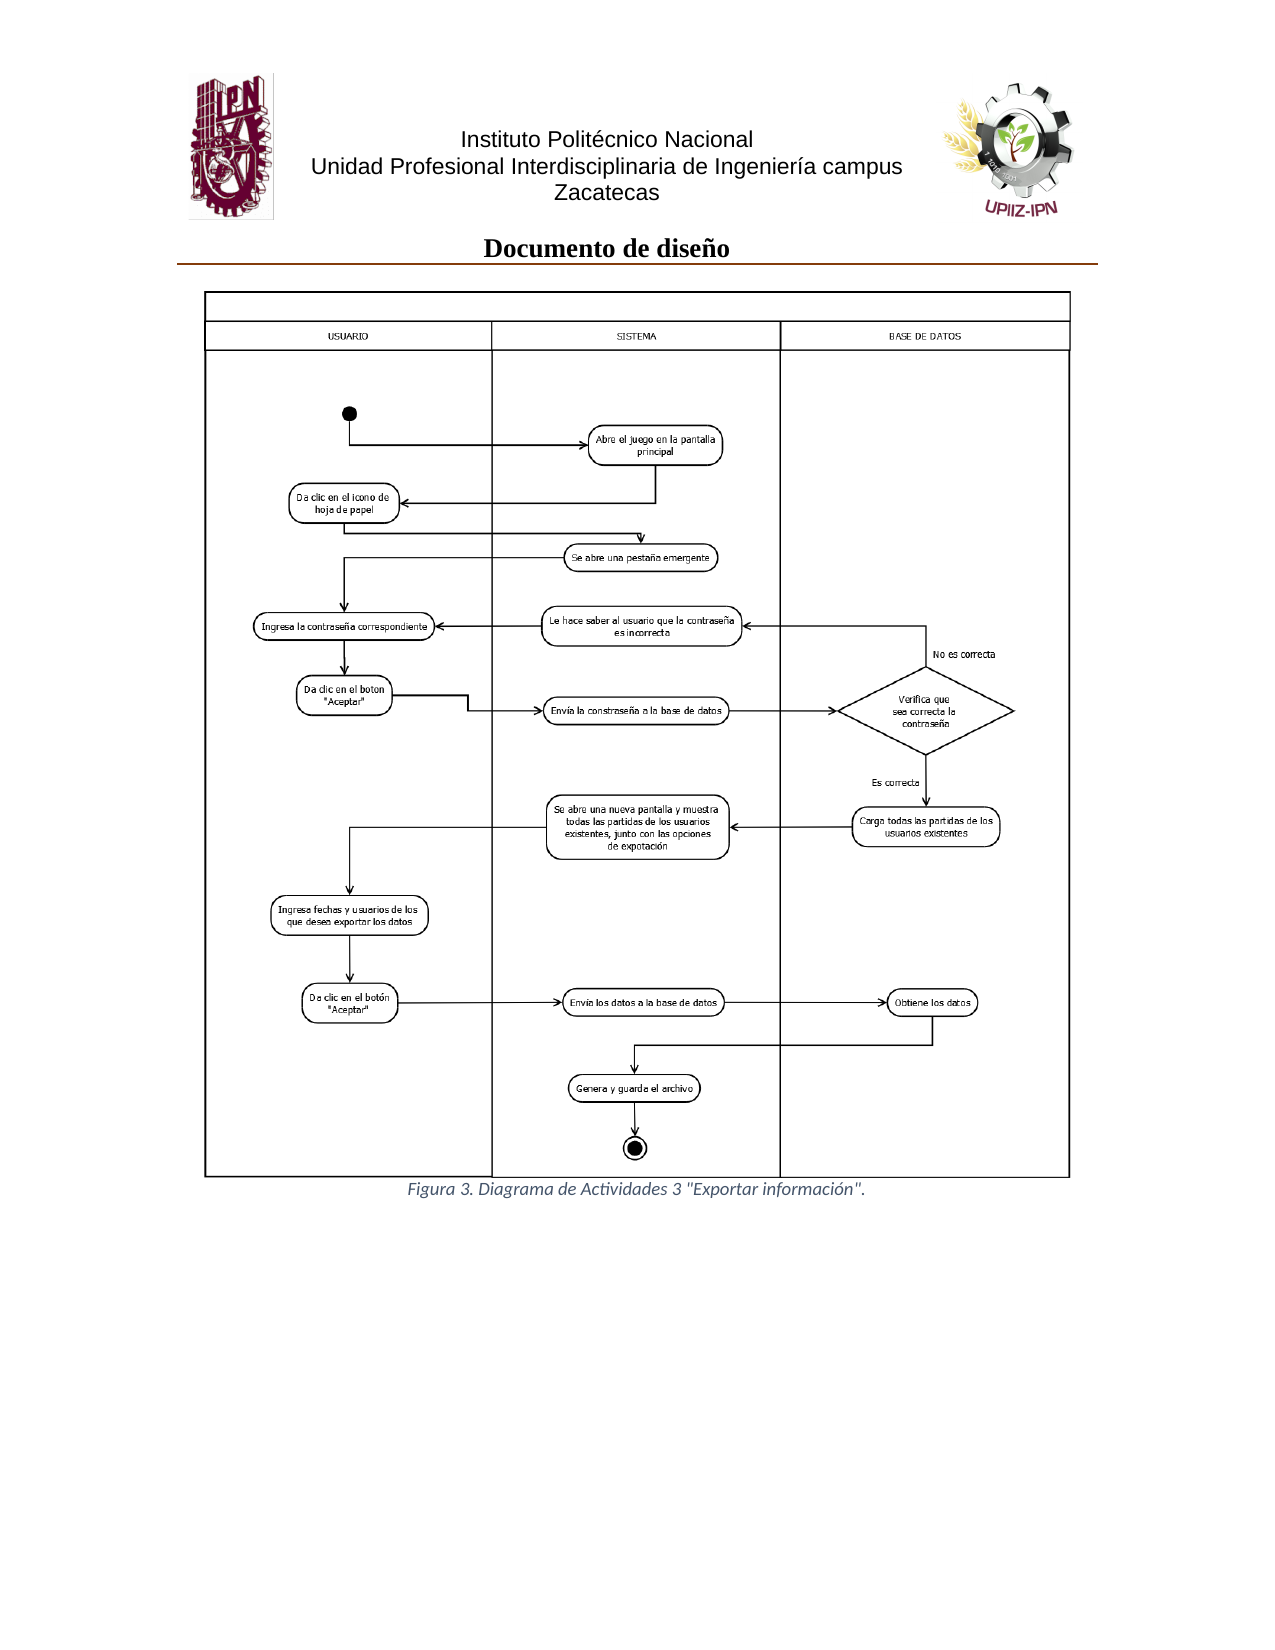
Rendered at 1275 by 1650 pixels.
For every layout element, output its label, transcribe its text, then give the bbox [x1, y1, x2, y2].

picture [204, 291, 1071, 1178]
picture [188, 73, 274, 220]
text Figura 3. Diagrama de Actividades 3 "Exportar información". [177, 1177, 1098, 1200]
picture [936, 73, 1083, 223]
